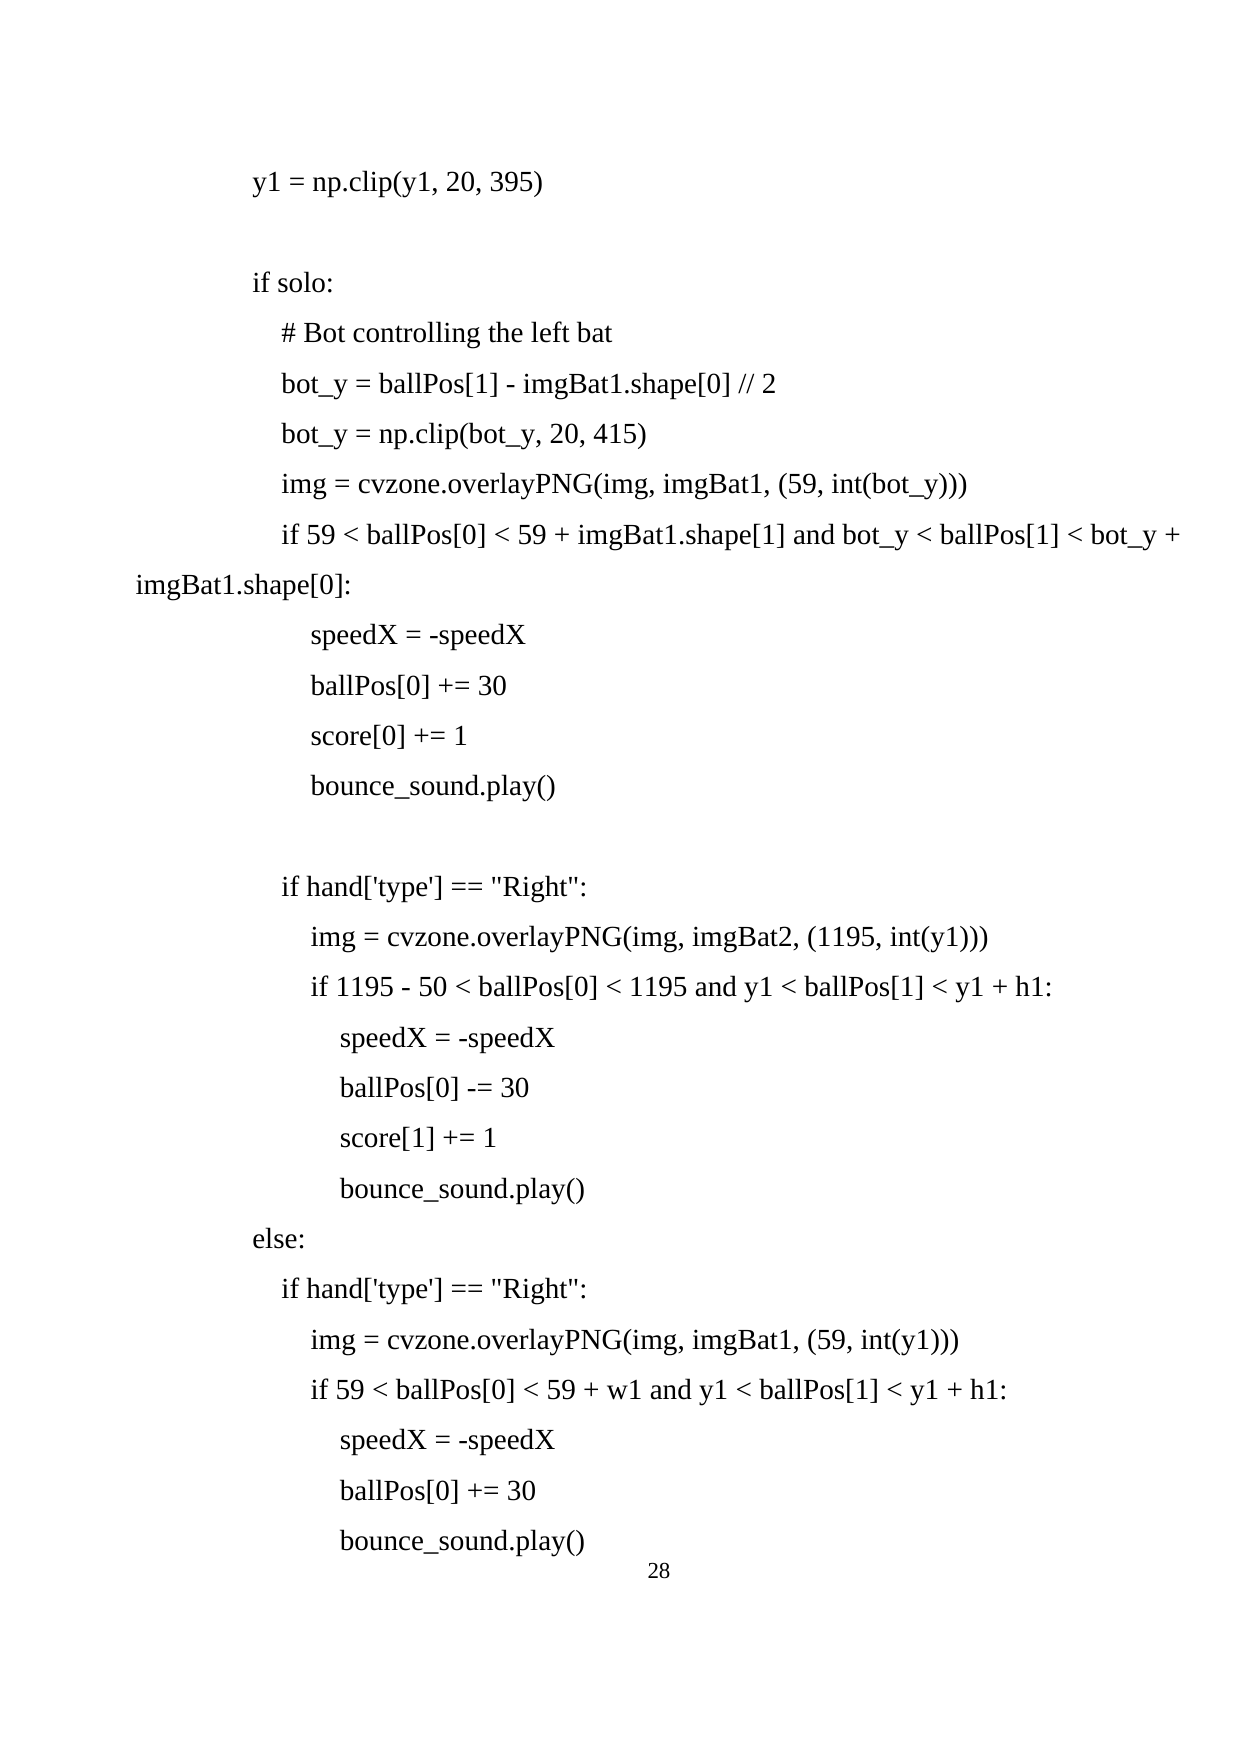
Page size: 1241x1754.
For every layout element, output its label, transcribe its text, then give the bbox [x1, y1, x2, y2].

text speedX = -speedX [135, 1020, 1182, 1053]
text ballPos[0] += 30 [135, 1473, 1182, 1506]
text ballPos[0] -= 30 [135, 1070, 1182, 1104]
text score[1] += 1 [135, 1121, 1182, 1154]
text if solo: [135, 265, 1182, 299]
text # Bot controlling the left bat [135, 316, 1182, 349]
text speedX = -speedX [135, 1422, 1182, 1456]
text if hand['type'] == "Right": [135, 1271, 1182, 1305]
text ballPos[0] += 30 [135, 668, 1182, 701]
text img = cvzone.overlayPNG(img, imgBat1, (59, int(bot_y))) [135, 466, 1182, 500]
text bounce_sound.play() [135, 1171, 1182, 1204]
text y1 = np.clip(y1, 20, 395) [135, 164, 1182, 198]
text if 59 < ballPos[0] < 59 + imgBat1.shape[1] and bot_y < ballPos[1] < bot_y + imgBat1.shape[0]: [135, 517, 1182, 601]
text bot_y = ballPos[1] - imgBat1.shape[0] // 2 [135, 366, 1182, 399]
text bounce_sound.play() [135, 1523, 1182, 1557]
text if hand['type'] == "Right": [135, 869, 1182, 902]
text if 1195 - 50 < ballPos[0] < 1195 and y1 < ballPos[1] < y1 + h1: [135, 969, 1182, 1003]
text if 59 < ballPos[0] < 59 + w1 and y1 < ballPos[1] < y1 + h1: [135, 1372, 1182, 1406]
text img = cvzone.overlayPNG(img, imgBat2, (1195, int(y1))) [135, 919, 1182, 953]
text speedX = -speedX [135, 617, 1182, 651]
text else: [135, 1221, 1182, 1255]
text score[0] += 1 [135, 718, 1182, 752]
text bounce_sound.play() [135, 768, 1182, 802]
text img = cvzone.overlayPNG(img, imgBat1, (59, int(y1))) [135, 1322, 1182, 1355]
text bot_y = np.clip(bot_y, 20, 415) [135, 416, 1182, 450]
